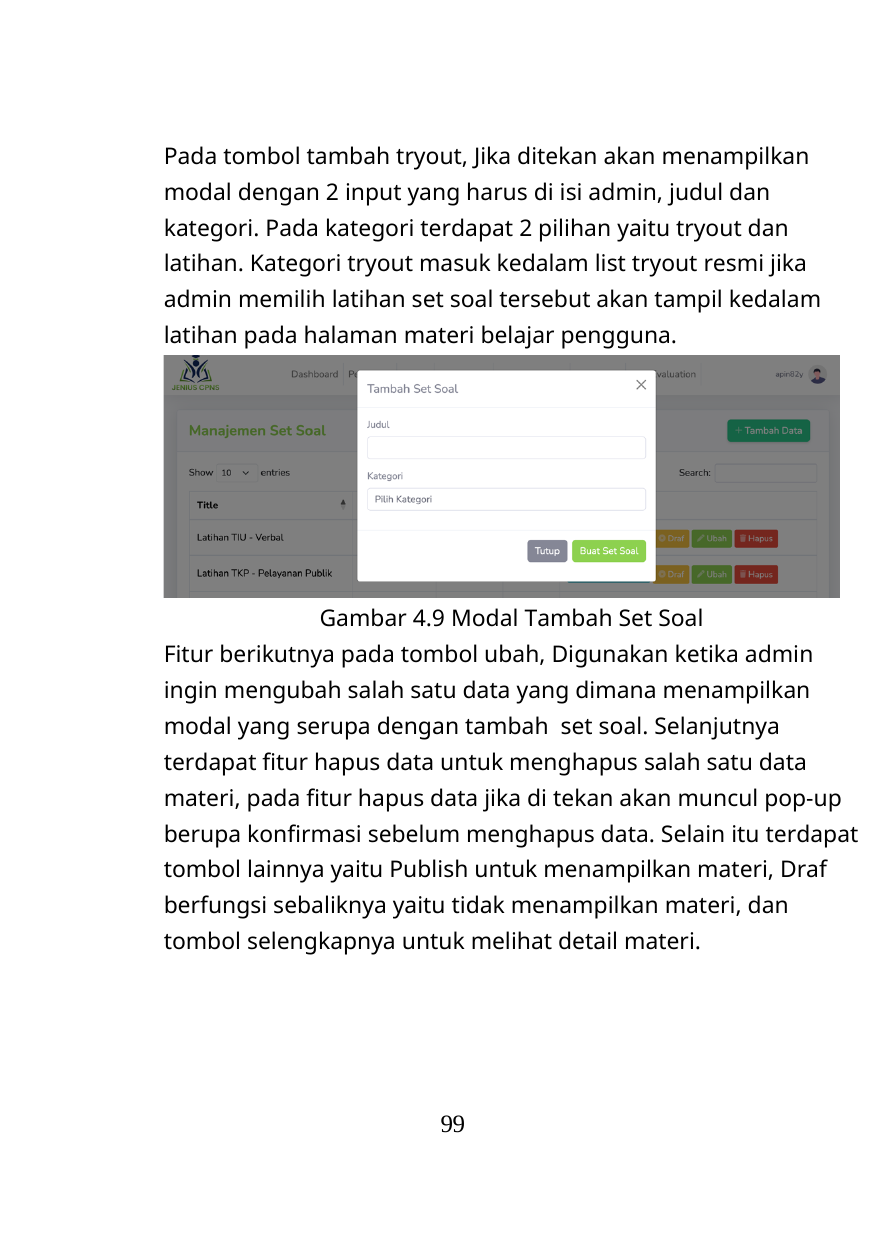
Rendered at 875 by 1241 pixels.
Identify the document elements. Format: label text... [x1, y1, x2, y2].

list Fitur berikutnya pada tombol ubah, Digunakan ketika admin ingin mengubah salah satu data yang dimana menampilkan modal yang serupa dengan tambah set soal. Selanjutnya terdapat fitur hapus data untuk menghapus salah satu data materi, pada fitur hapus data jika di tekan akan muncul pop-up berupa konfirmasi sebelum menghapus data. Selain itu terdapat tombol lainnya yaitu Publish untuk menampilkan materi, Draf berfungsi sebaliknya yaitu tidak menampilkan materi, dan tombol selengkapnya untuk melihat detail materi. [163, 638, 859, 957]
picture [163, 355, 840, 598]
list Pada tombol tambah tryout, Jika ditekan akan menampilkan modal dengan 2 input yang harus di isi admin, judul dan kategori. Pada kategori terdapat 2 pilihan yaitu tryout dan latihan. Kategori tryout masuk kedalam list tryout resmi jika admin memilih latihan set soal tersebut akan tampil kedalam latihan pada halaman materi belajar pengguna. [163, 139, 859, 351]
list Gambar 4.9 Modal Tambah Set Soal [163, 602, 859, 633]
